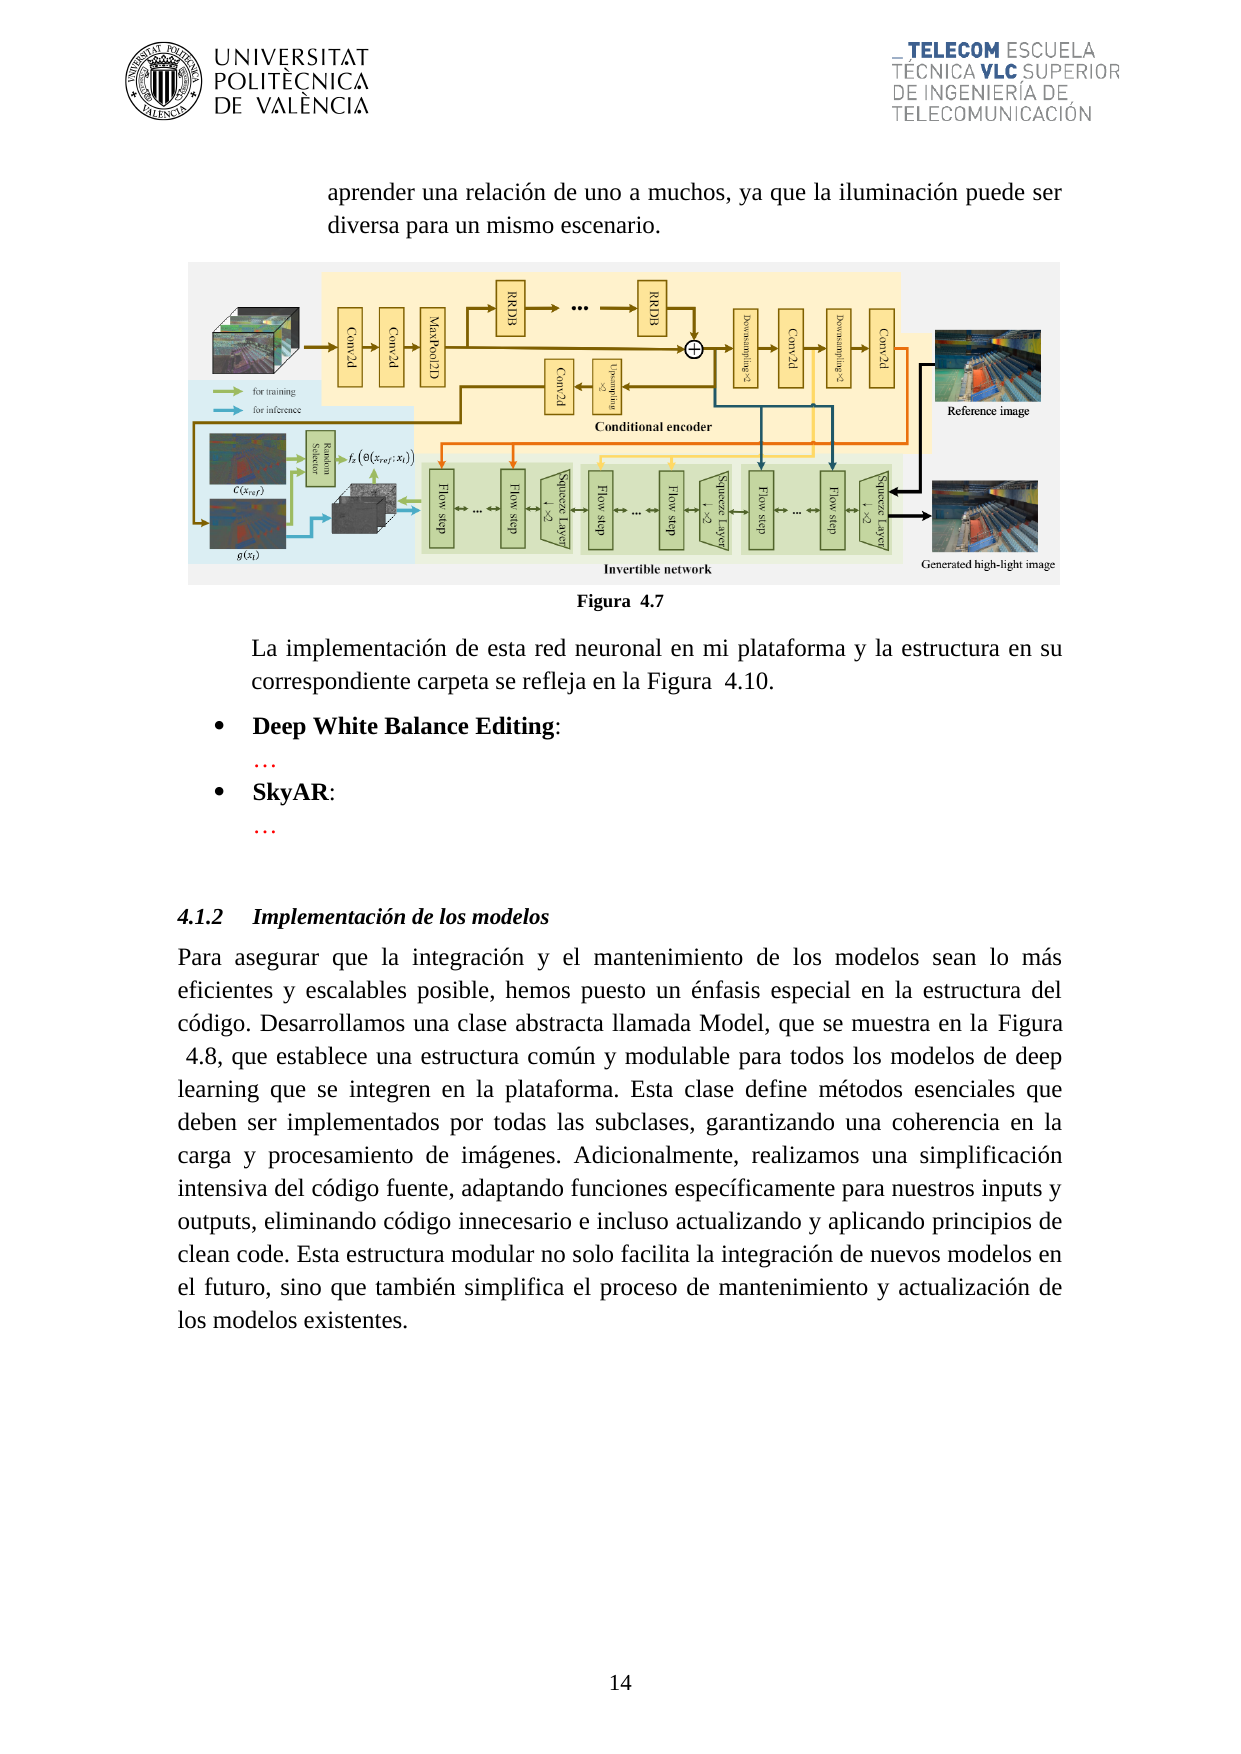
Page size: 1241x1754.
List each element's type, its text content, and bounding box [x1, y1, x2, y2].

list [290, 177, 1063, 239]
picture [111, 29, 391, 133]
picture [892, 42, 1120, 121]
subtitle Implementación de los modelos [177, 903, 1063, 929]
list SkyAR: [215, 777, 1063, 806]
list … [252, 744, 1063, 773]
list Deep White Balance Editing: [215, 711, 1063, 740]
picture [177, 255, 1063, 587]
list … [252, 810, 1063, 839]
